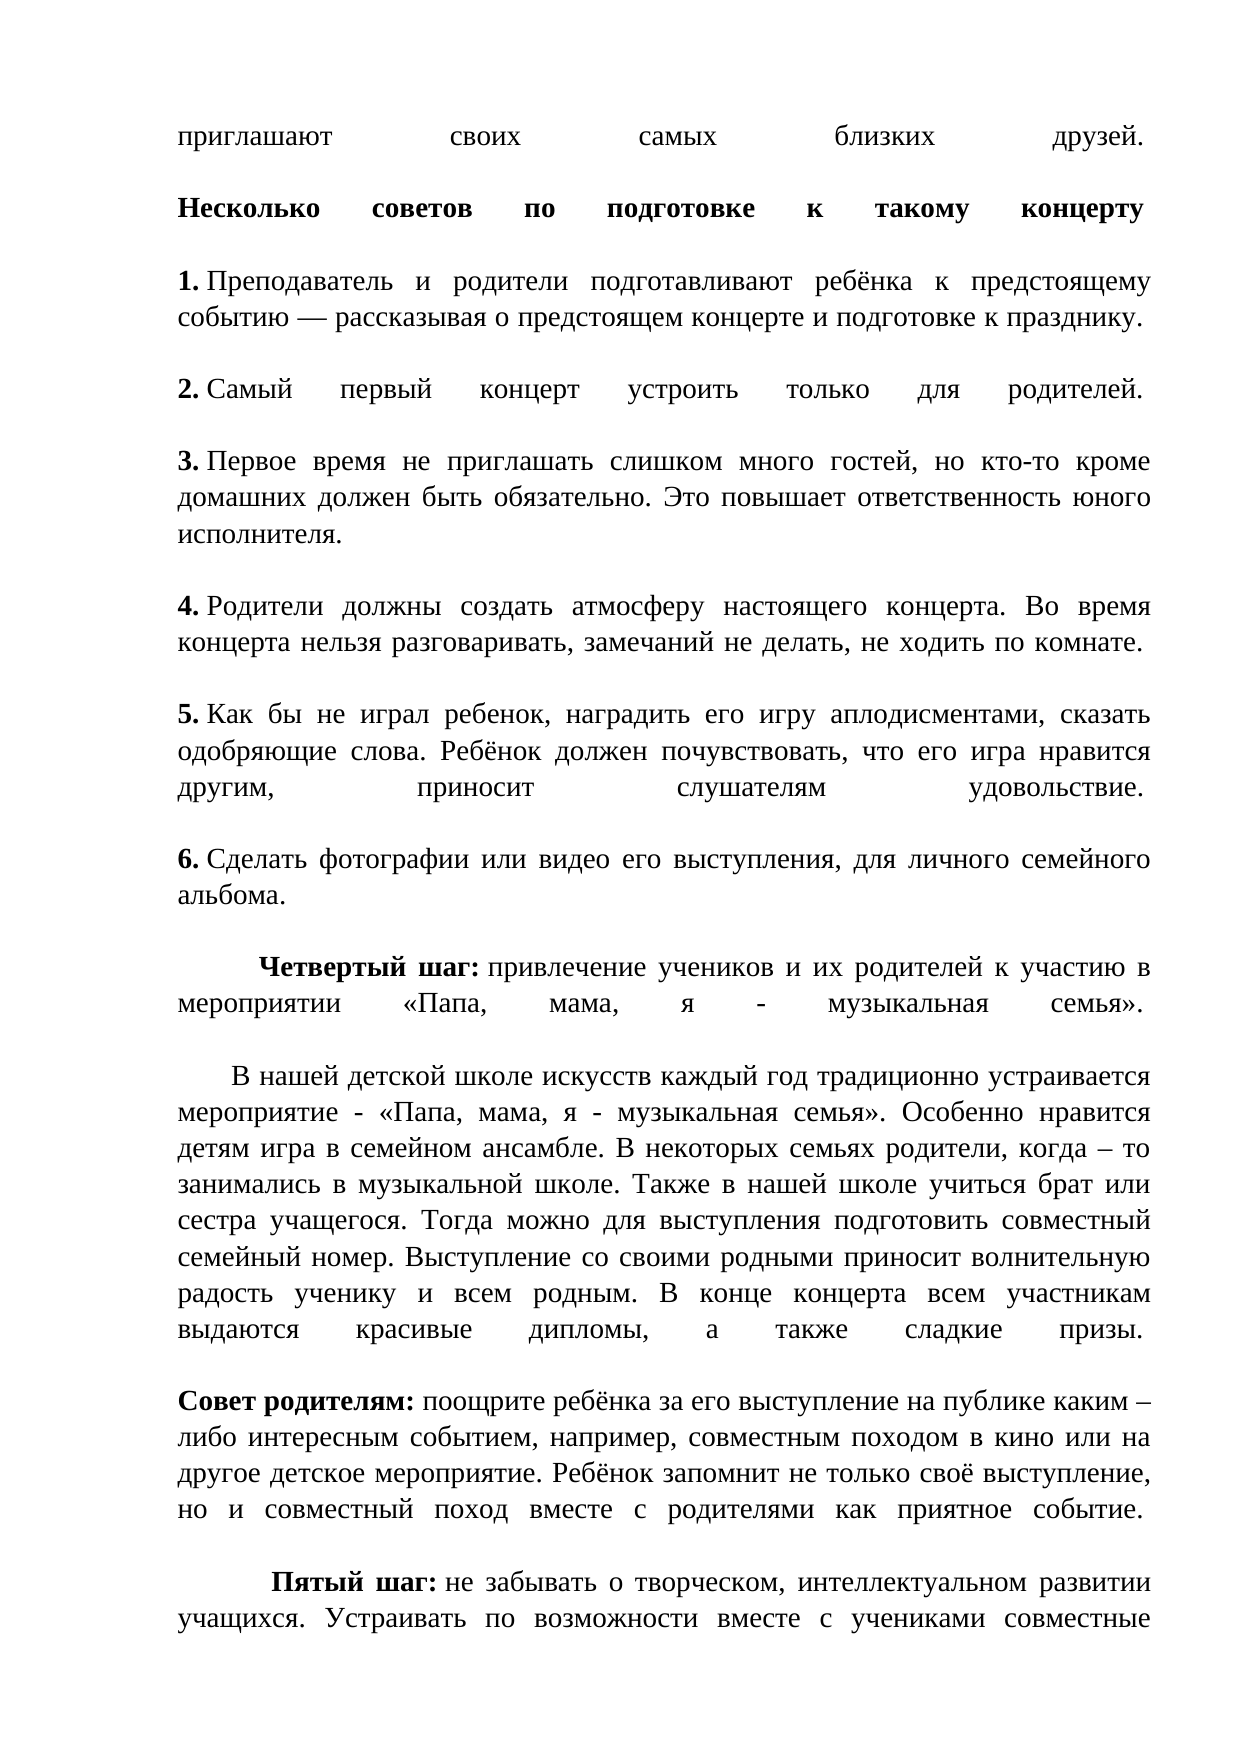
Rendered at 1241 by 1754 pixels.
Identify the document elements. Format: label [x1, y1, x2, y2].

text [177, 118, 1152, 1634]
